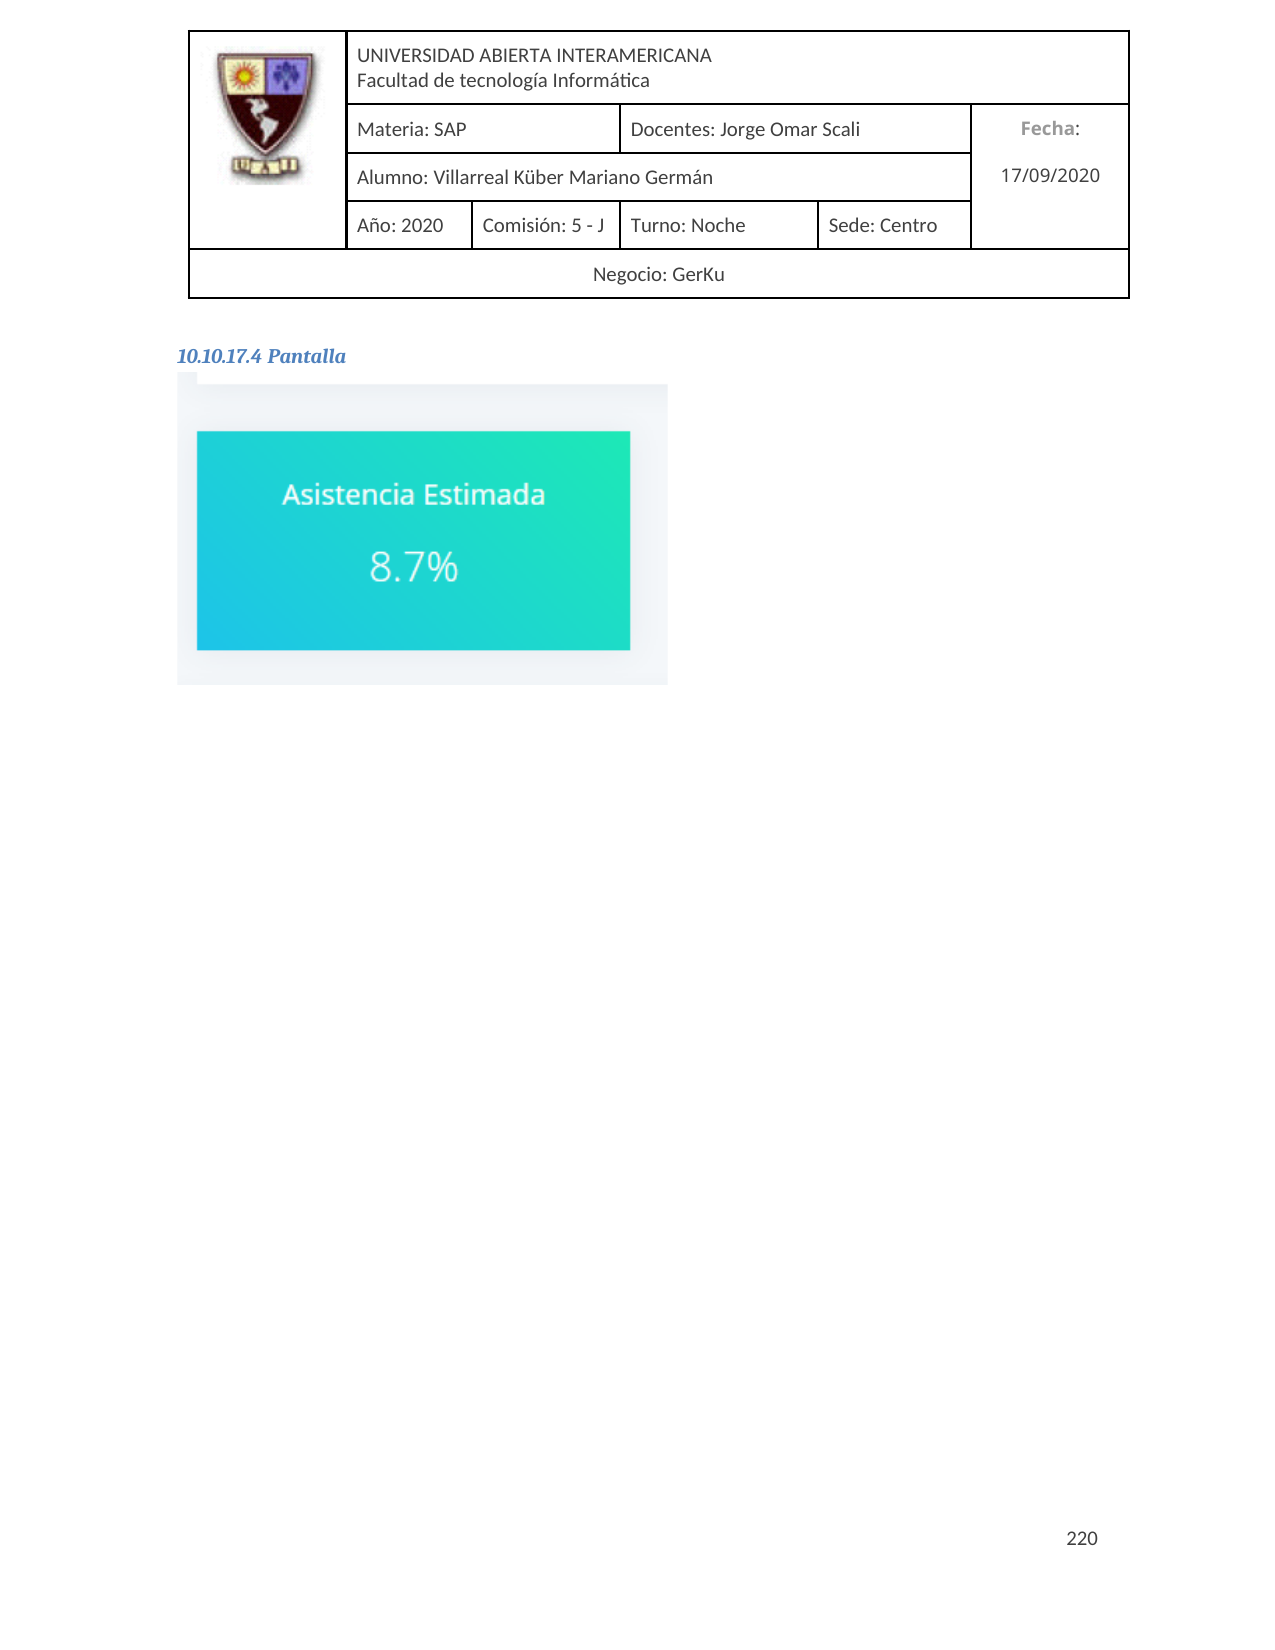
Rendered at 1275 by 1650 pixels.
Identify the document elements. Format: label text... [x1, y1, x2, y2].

picture [198, 42, 332, 192]
picture [177, 372, 668, 685]
subtitle Pantalla [177, 345, 1098, 369]
